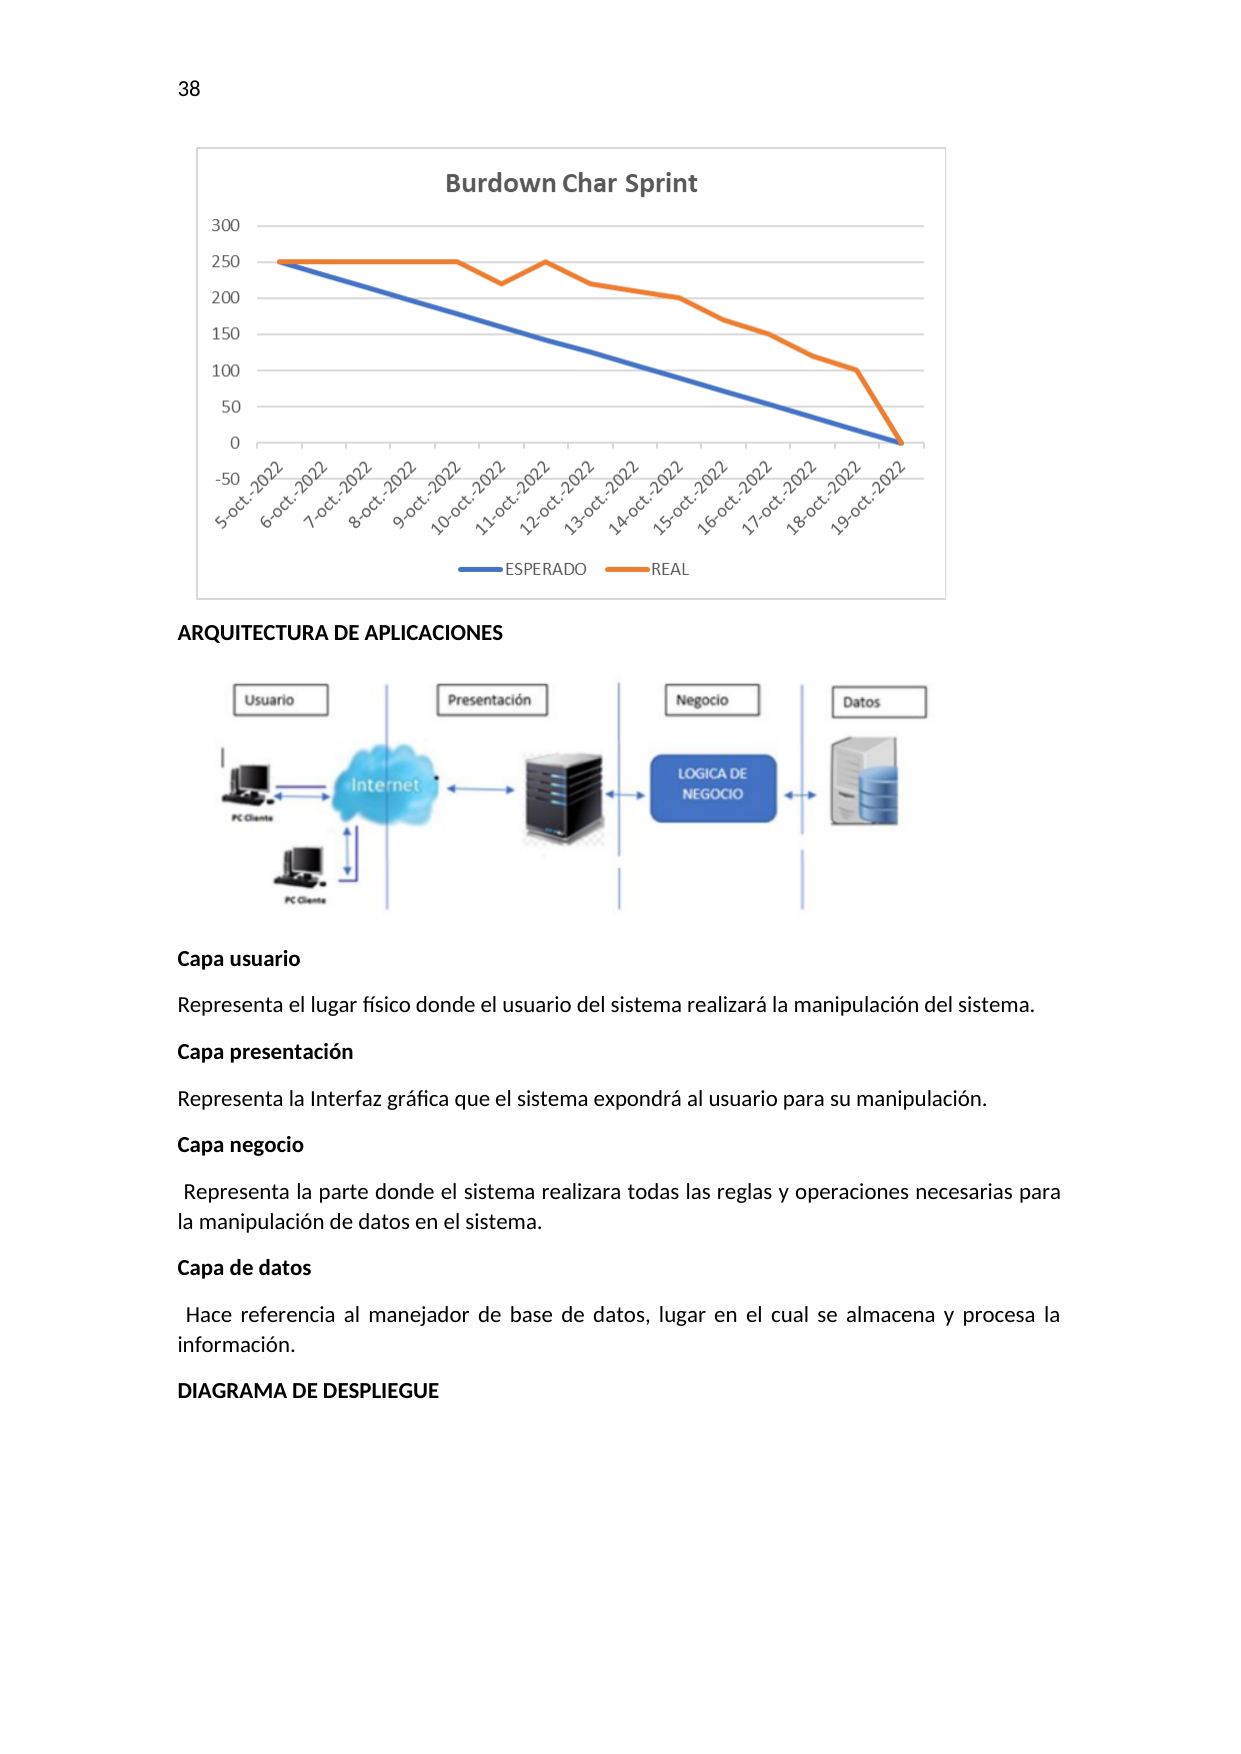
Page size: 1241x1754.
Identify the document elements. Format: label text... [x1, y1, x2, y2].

text Capa de datos [177, 1253, 1063, 1281]
text Hace referencia al manejador de base de datos, lugar en el cual se almacena y procesa la información. [177, 1300, 1063, 1358]
text Capa presentación [177, 1037, 1063, 1065]
text Capa negocio [177, 1130, 1063, 1158]
text Representa la parte donde el sistema realizara todas las reglas y operaciones necesarias para la manipulación de datos en el sistema. [177, 1177, 1063, 1235]
text Representa el lugar físico donde el usuario del sistema realizará la manipulación del sistema. [177, 991, 1063, 1019]
text DIAGRAMA DE DESPLIEGUE [177, 1376, 1063, 1404]
text ARQUITECTURA DE APLICACIONES [177, 618, 1063, 646]
text Capa usuario [177, 944, 1063, 972]
text Representa la Interfaz gráfica que el sistema expondrá al usuario para su manipulación. [177, 1084, 1063, 1112]
